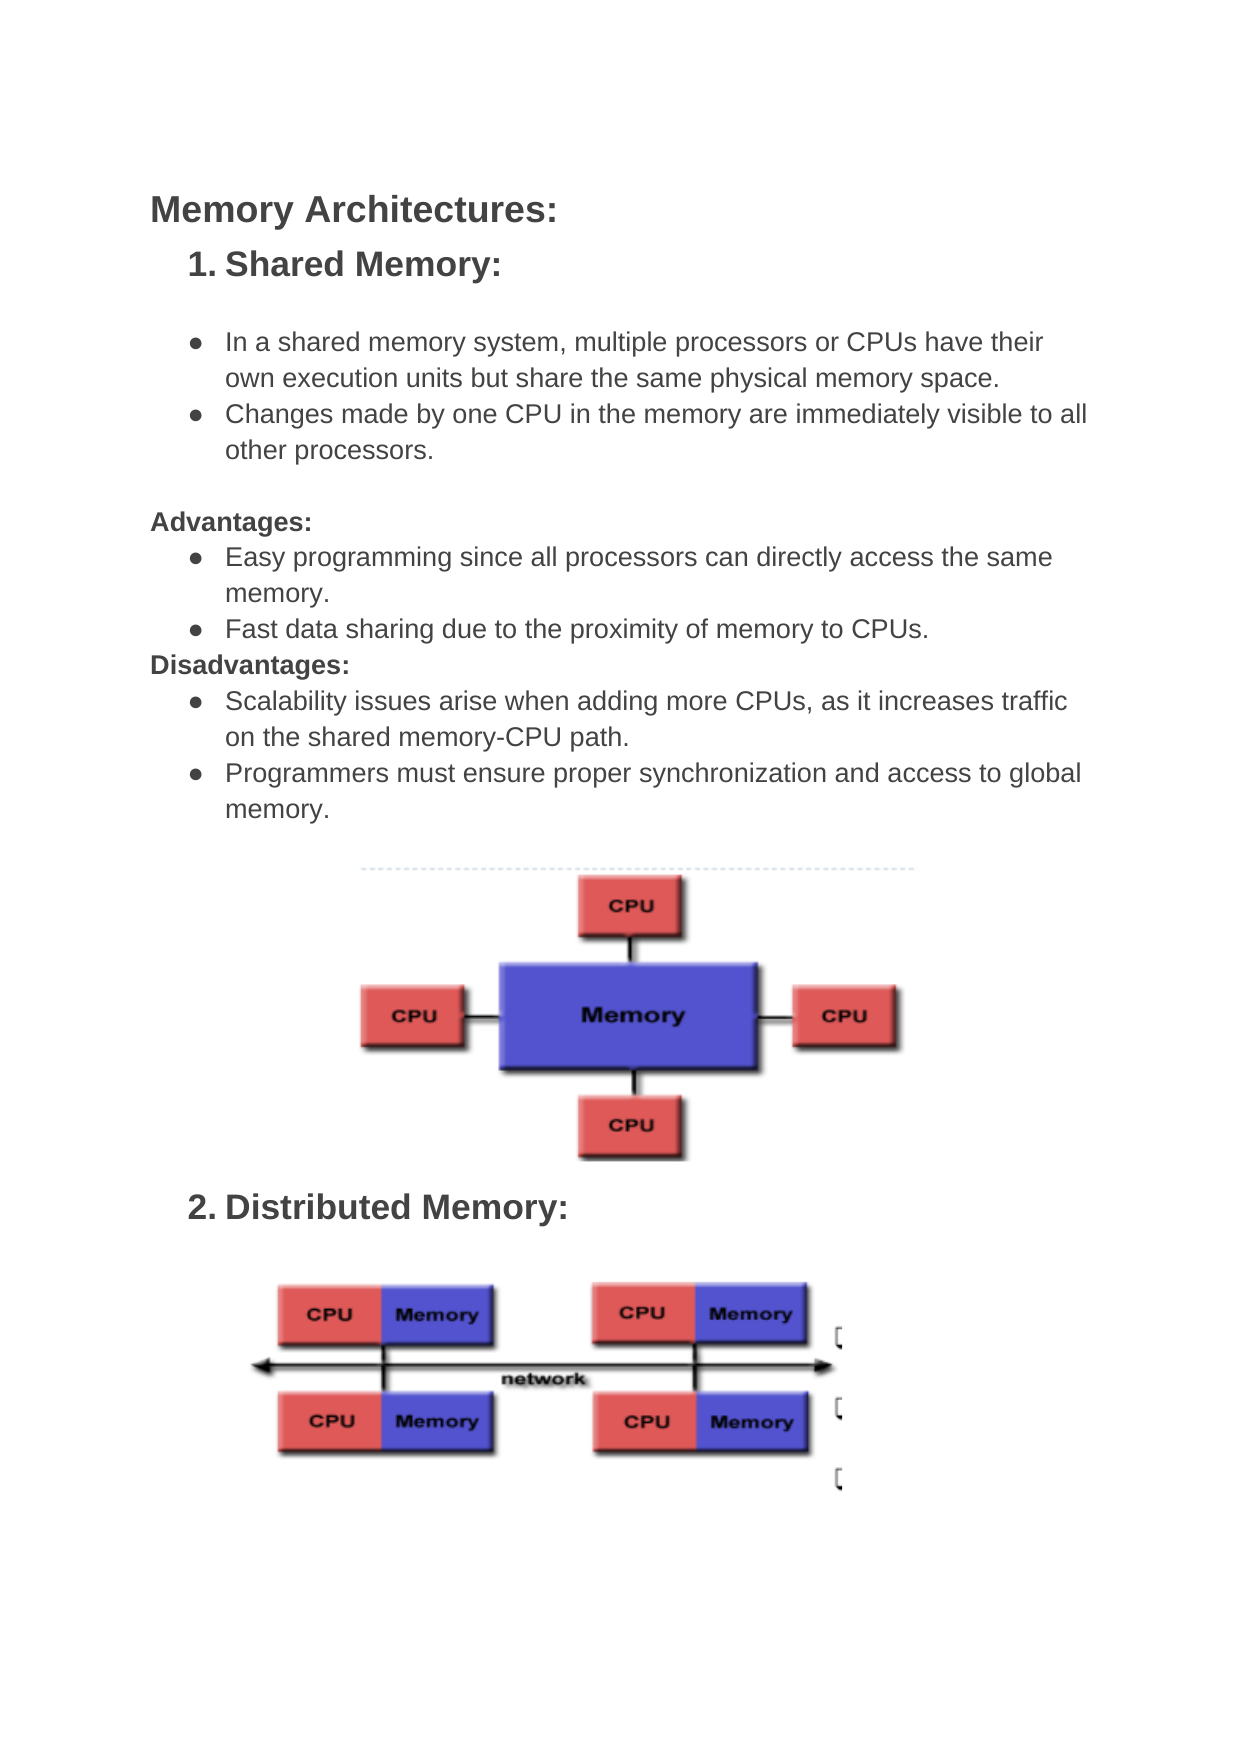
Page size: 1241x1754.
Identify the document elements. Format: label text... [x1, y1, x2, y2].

subtitle Memory Architectures: [150, 187, 1090, 231]
list Fast data sharing due to the proximity of memory to CPUs. [187, 613, 1090, 644]
list In a shared memory system, multiple processors or CPUs have their own execution units but share the same physical memory space. [187, 326, 1090, 393]
text Advantages: [150, 506, 1090, 537]
picture [322, 865, 918, 1182]
text Disadvantages: [150, 649, 1090, 681]
picture [225, 1232, 843, 1499]
list Shared Memory: [187, 243, 1090, 284]
list Changes made by one CPU in the memory are immediately visible to all other processors. [187, 398, 1090, 465]
list Programmers must ensure proper synchronization and access to global memory. [187, 757, 1090, 824]
list Scalability issues arise when adding more CPUs, as it increases traffic on the shared memory-CPU path. [187, 685, 1090, 752]
list Easy programming since all processors can directly access the same memory. [187, 541, 1090, 609]
list Distributed Memory: [187, 1186, 1090, 1227]
